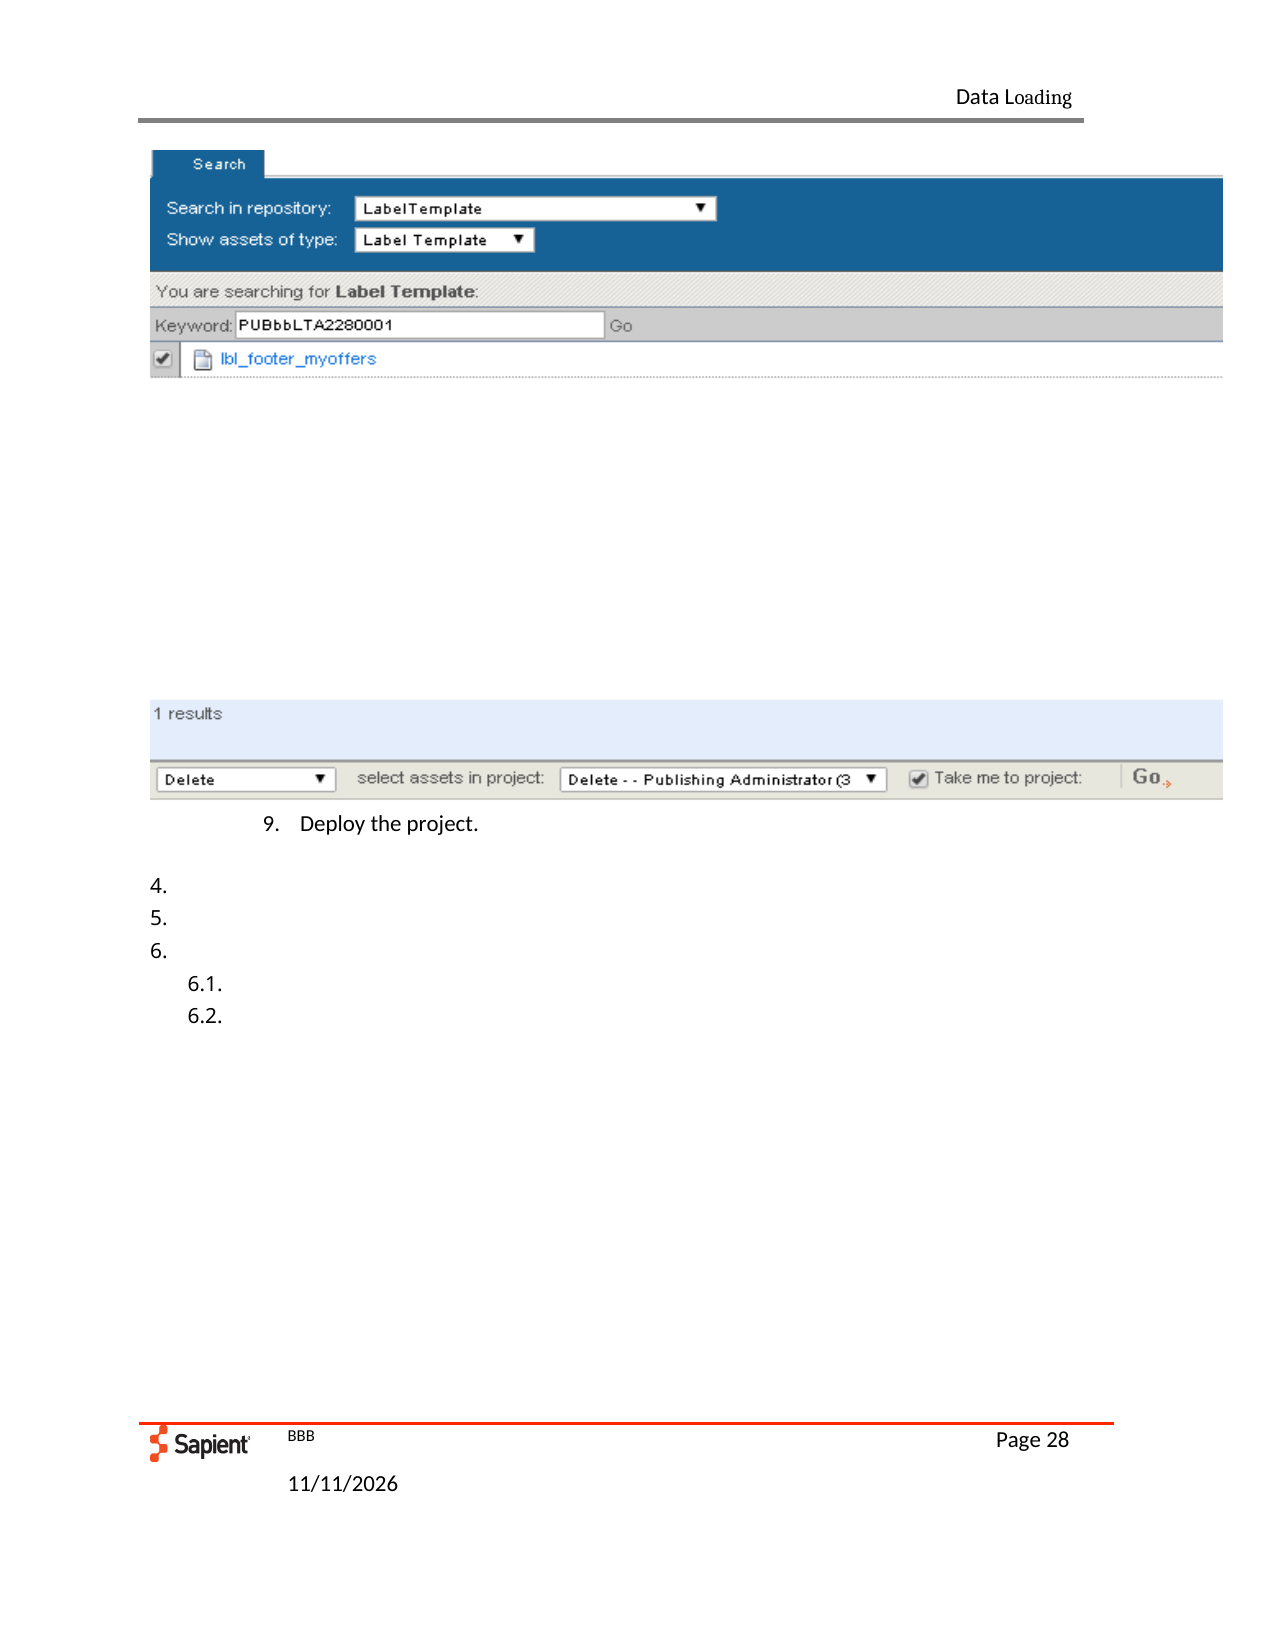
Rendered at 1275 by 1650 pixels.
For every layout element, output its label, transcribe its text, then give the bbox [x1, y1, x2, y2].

picture [150, 150, 1223, 806]
list Deploy the project. [262, 809, 1125, 838]
